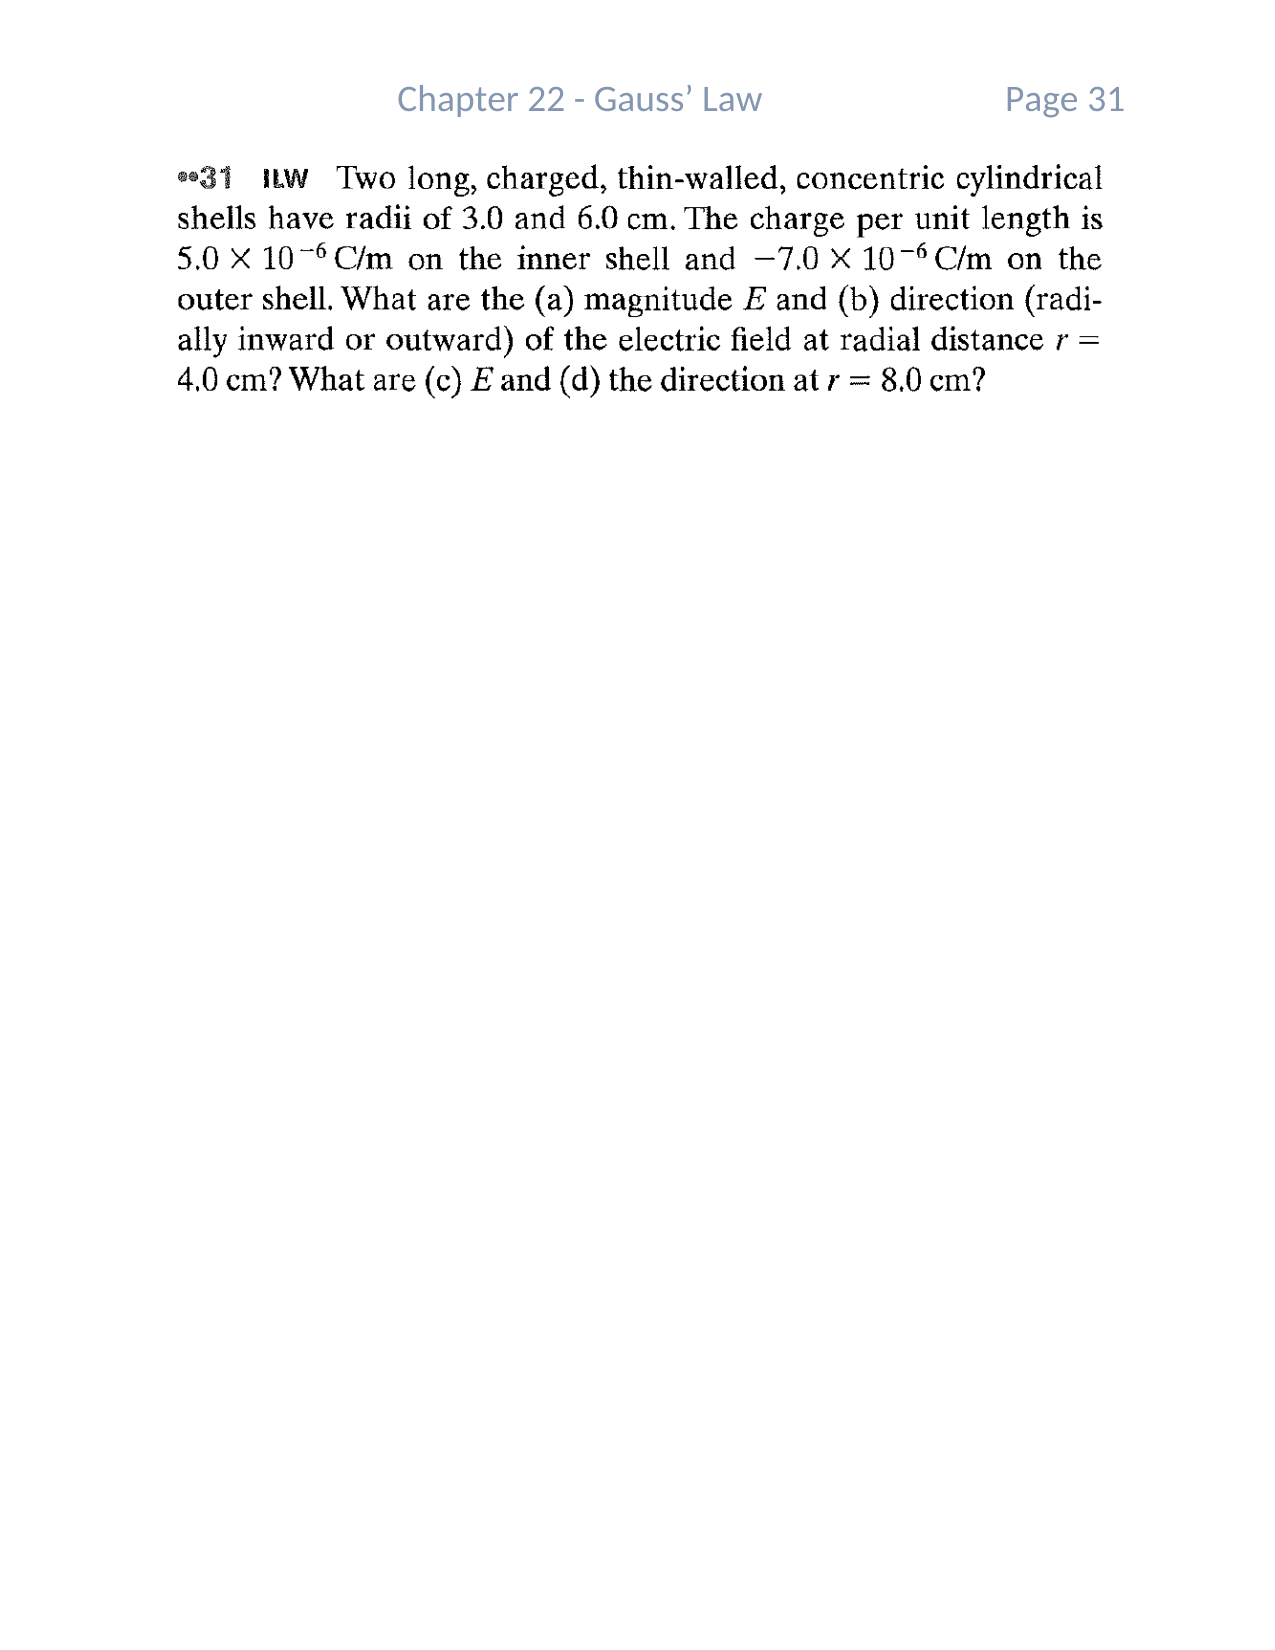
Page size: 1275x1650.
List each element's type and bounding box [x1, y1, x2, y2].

picture [150, 150, 1125, 405]
